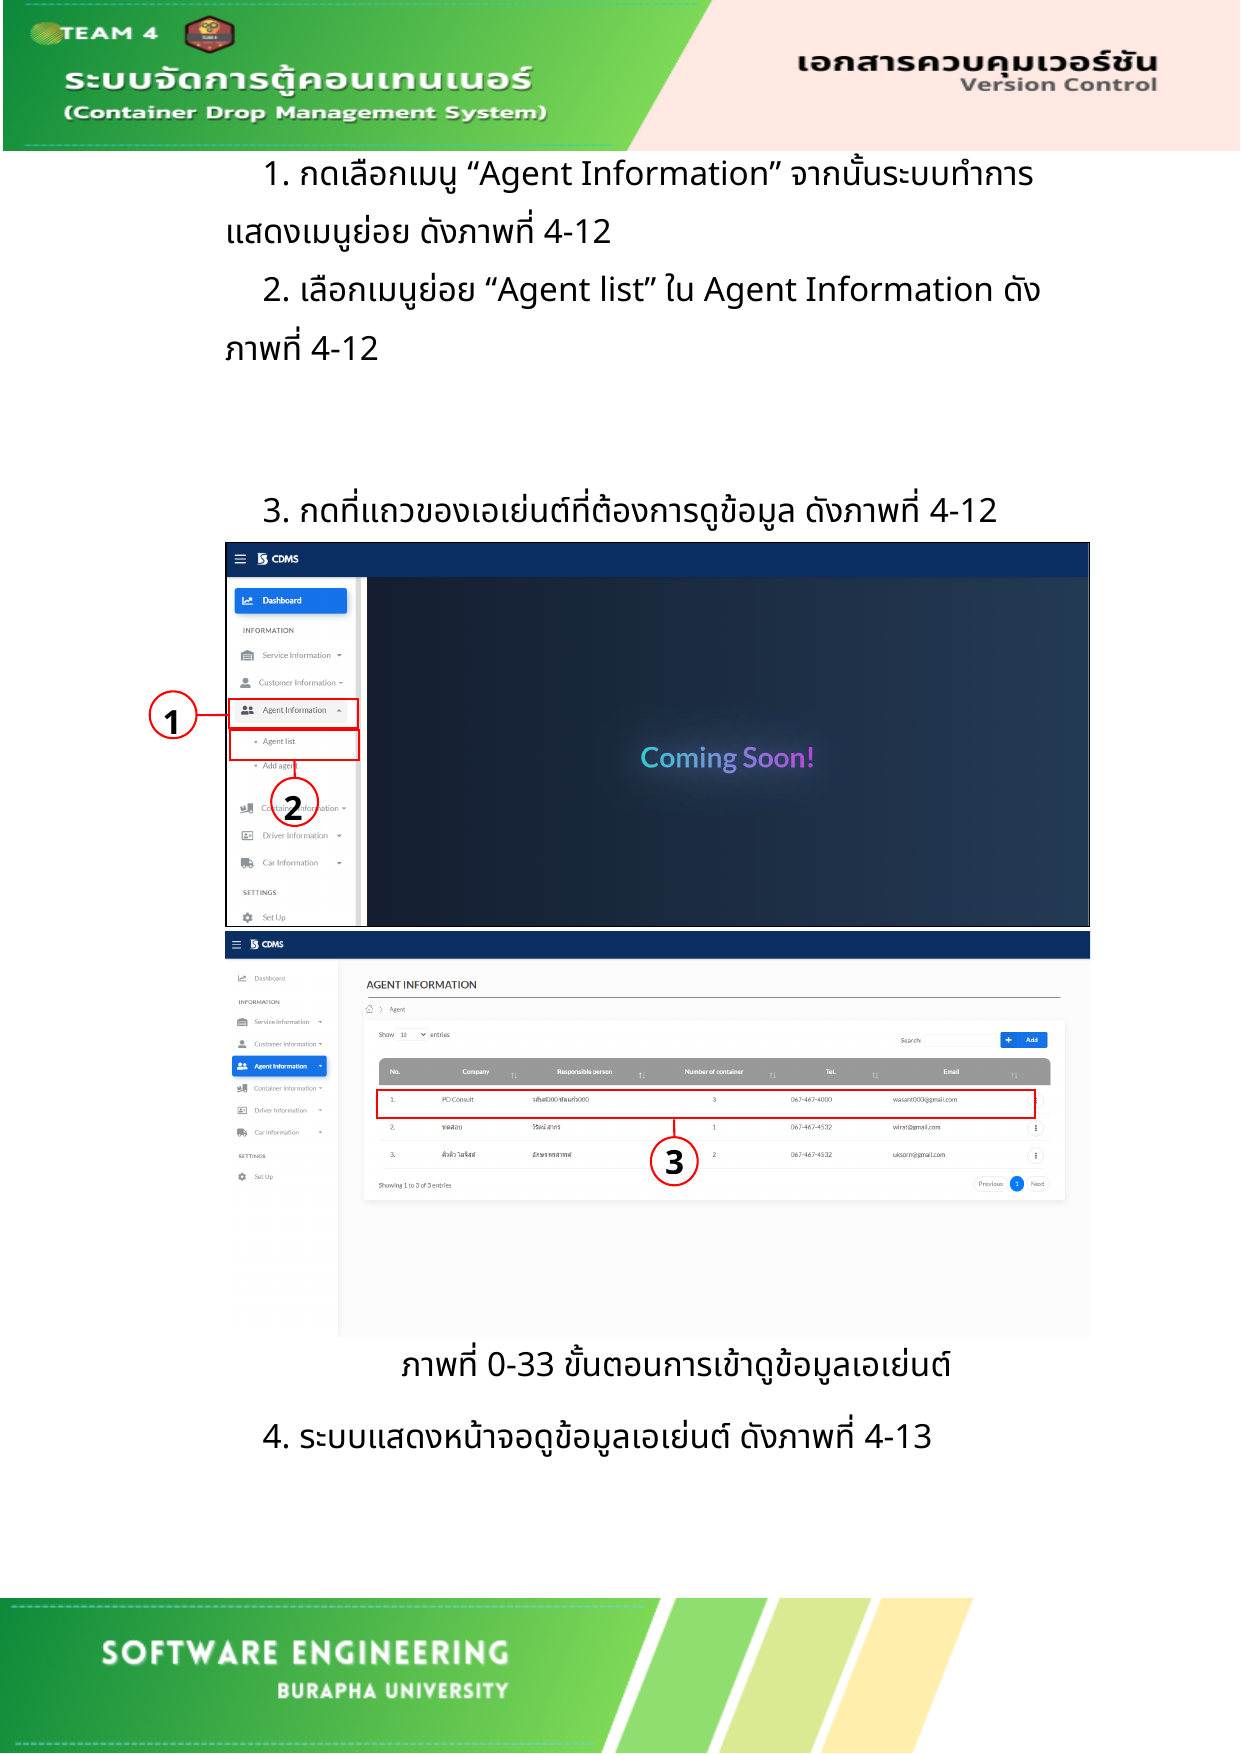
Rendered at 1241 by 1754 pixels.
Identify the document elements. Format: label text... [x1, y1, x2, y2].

text 3. กดที่แถวของเอเย่นต์ที่ต้องการดูข้อมูล ดังภาพที่ 4-12 [225, 487, 1090, 542]
text 1. กดเลือกเมนู “Agent Information” จากนั้นระบบทำการแสดงเมนูย่อย ดังภาพที่ 4-12 [225, 150, 1090, 259]
picture [225, 931, 1091, 1337]
picture [227, 543, 1089, 926]
picture [0, 1598, 1238, 1753]
picture [230, 700, 357, 727]
text 2. เลือกเมนูย่อย “Agent list” ใน Agent Information ดังภาพที่ 4-12 [225, 266, 1090, 375]
picture [3, 0, 1241, 151]
picture [273, 779, 316, 824]
text 4. ระบบแสดงหน้าจอดูข้อมูลเอเย่นต์ ดังภาพที่ 4-13 [225, 1413, 1090, 1463]
picture [231, 731, 358, 759]
